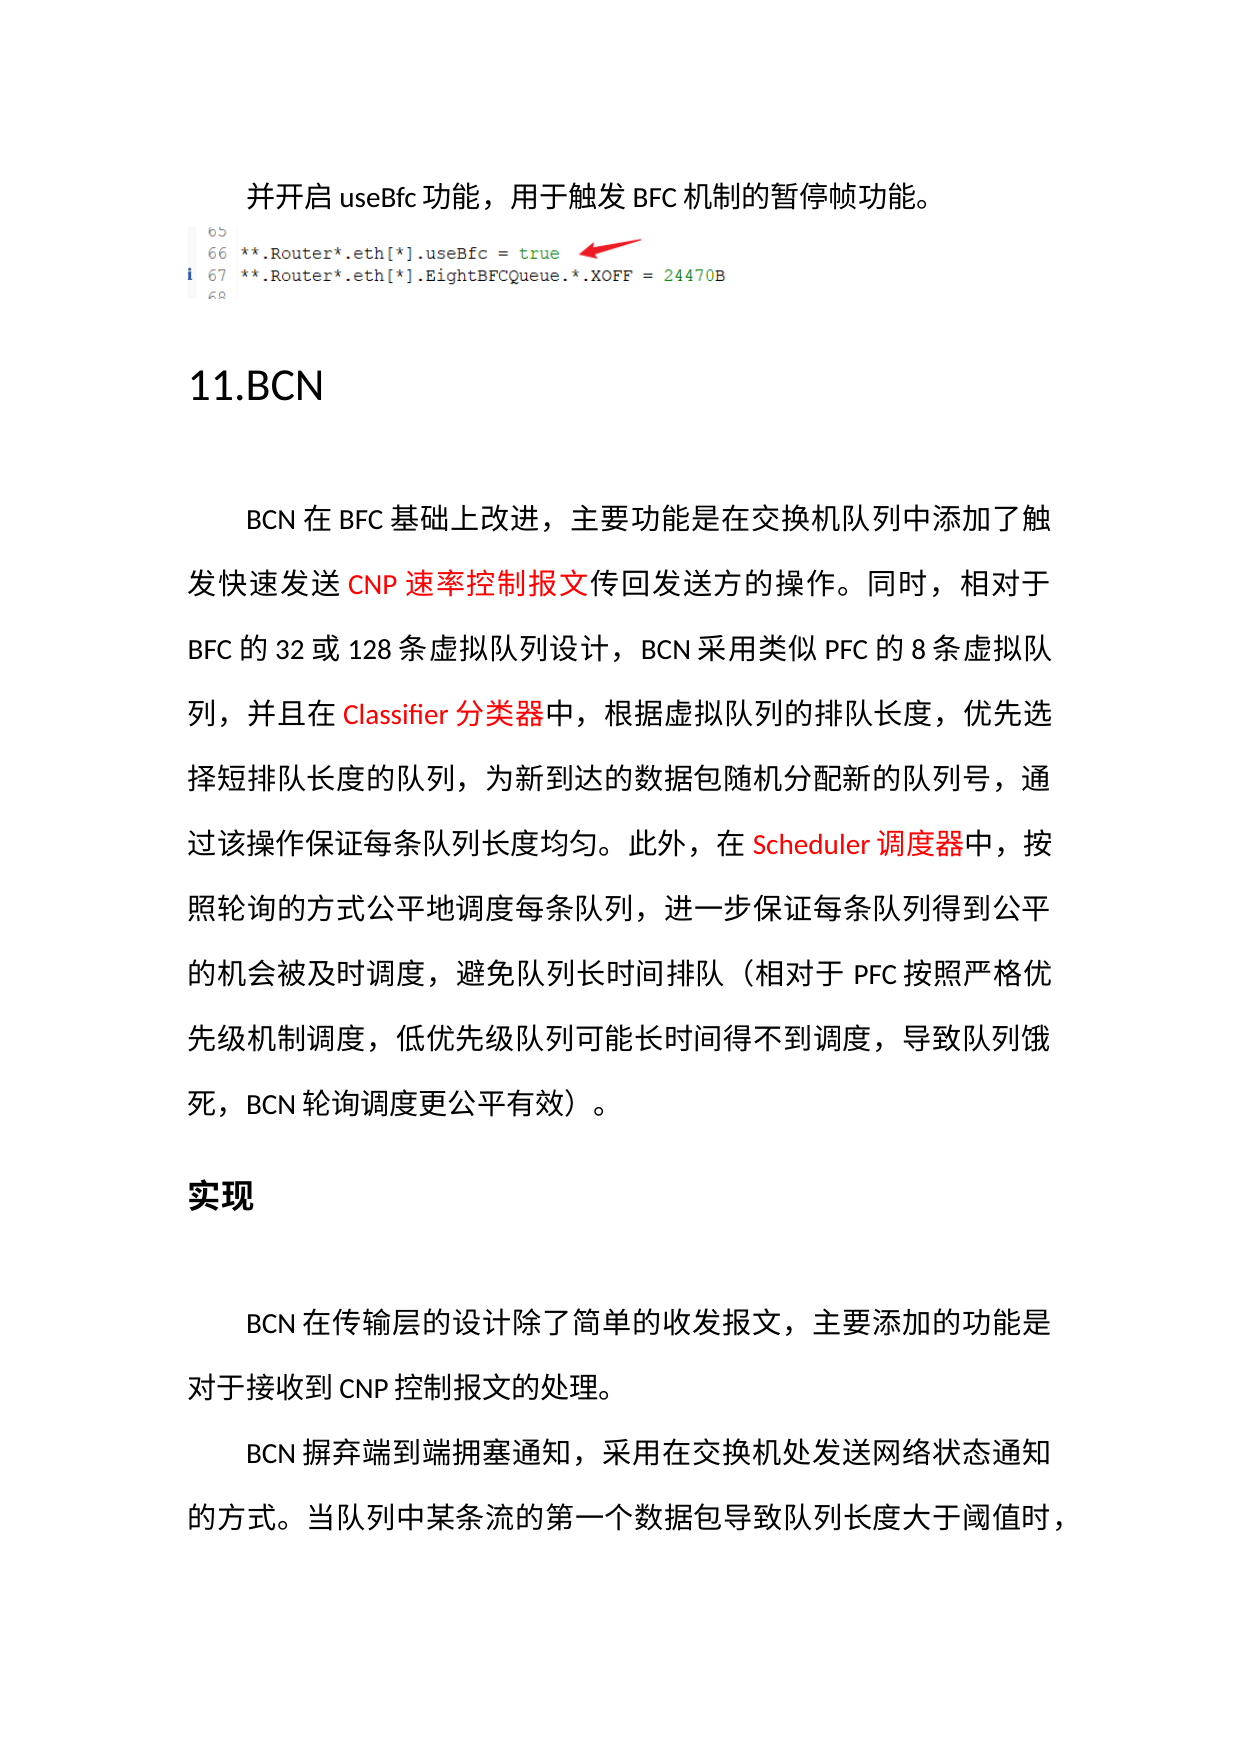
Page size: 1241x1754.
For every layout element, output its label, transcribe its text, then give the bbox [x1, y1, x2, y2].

text BCN在传输层的设计除了简单的收发报文，主要添加的功能是对于接收到CNP控制报文的处理。 [187, 1289, 1053, 1419]
text 并开启useBfc功能，用于触发BFC机制的暂停帧功能。 [187, 162, 1053, 227]
subtitle 11.BCN [187, 352, 1053, 417]
picture [187, 227, 1053, 299]
subtitle 实现 [187, 1162, 1053, 1227]
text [187, 1419, 1053, 1549]
text BCN在BFC基础上改进，主要功能是在交换机队列中添加了触发快速发送CNP速率控制报文传回发送方的操作。同时，相对于BFC的32或128条虚拟队列设计，BCN采用类似PFC的8条虚拟队列，并且在Classifier分类器中，根据虚拟队列的排队长度，优先选择短排队长度的队列，为新到达的数据包随机分配新的队列号，通过该操作保证每条队列长度均匀。此外，在Scheduler调度器中，按照轮询的方式公平地调度每条队列，进一步保证每条队列得到公平的机会被及时调度，避免队列长时间排队（相对于PFC按照严格优先级机制调度，低优先级队列可能长时间得不到调度，导致队列饿死，BCN轮询调度更公平有效）。 [187, 484, 1053, 1134]
